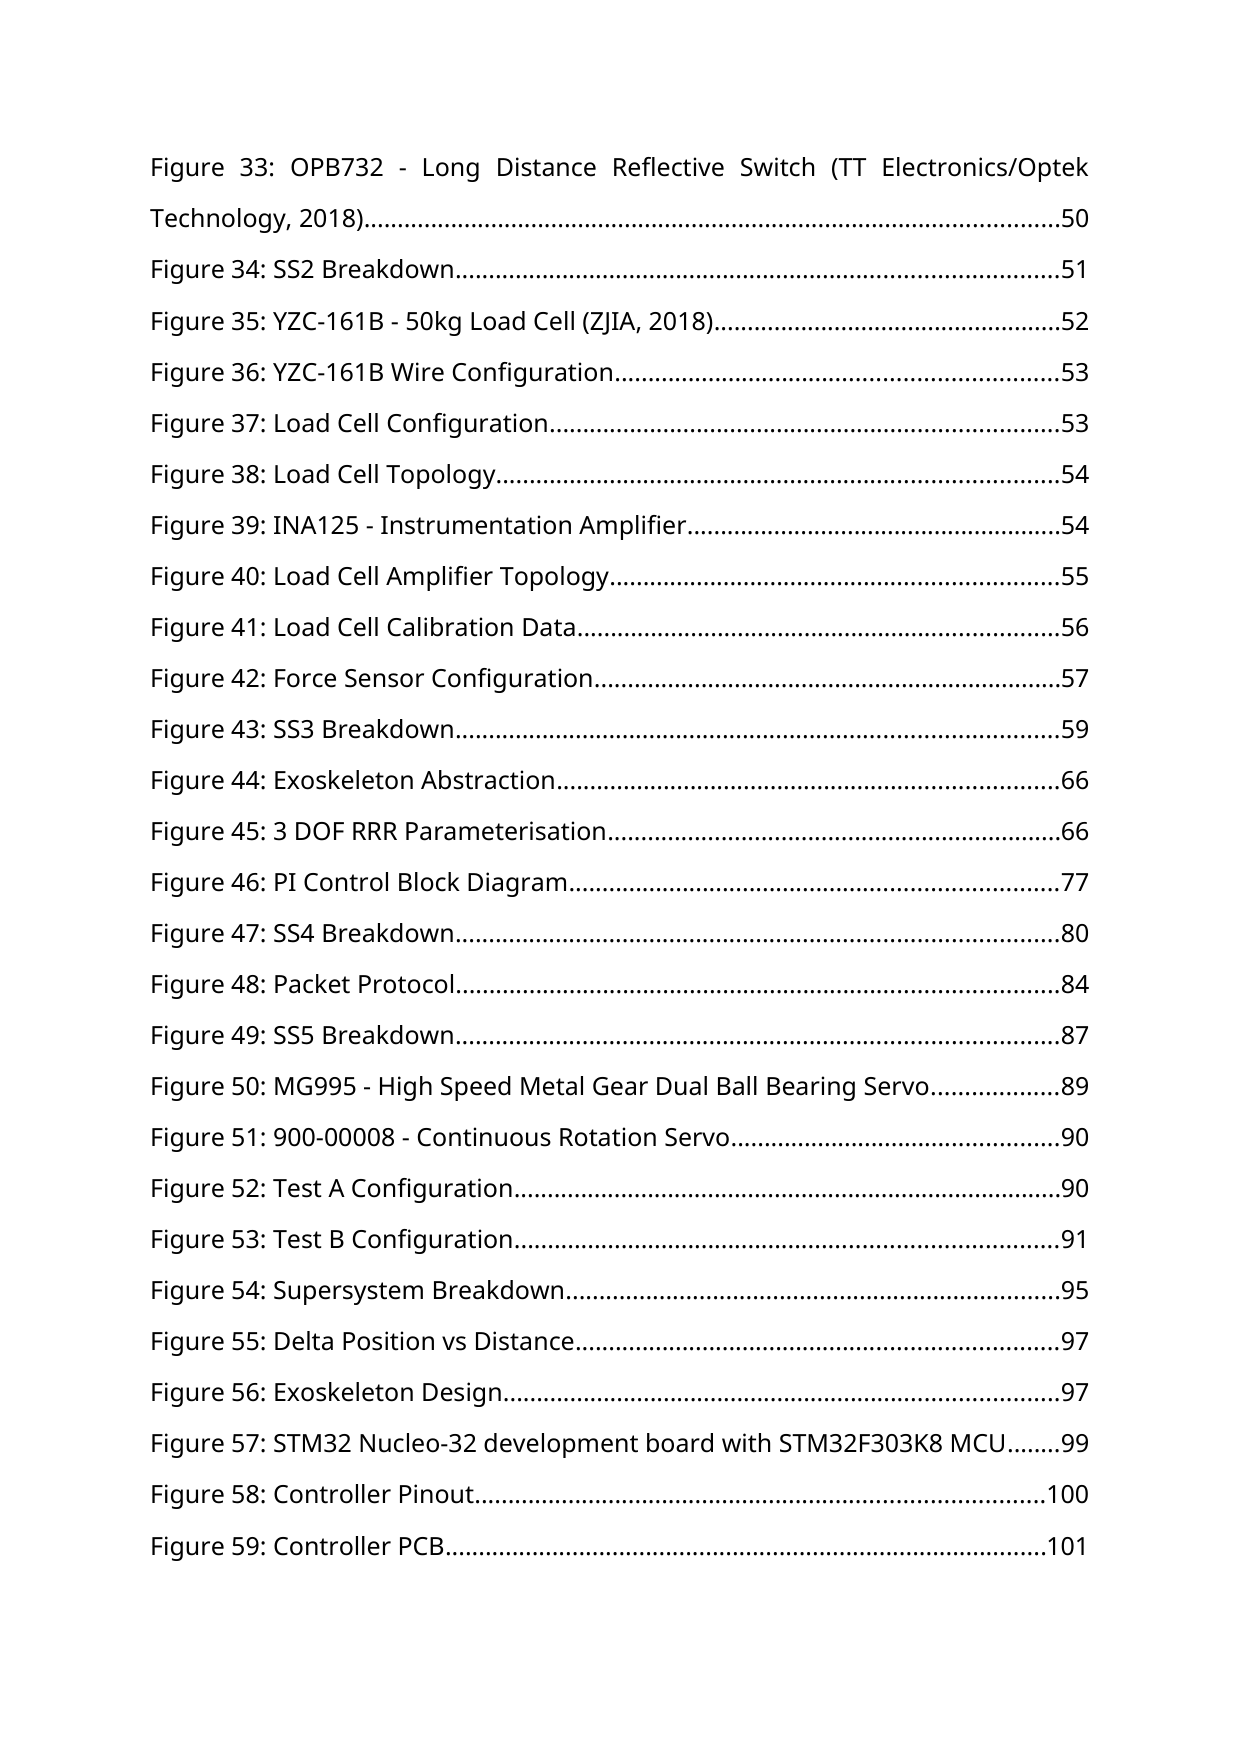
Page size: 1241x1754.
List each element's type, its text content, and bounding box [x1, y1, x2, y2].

text Figure 51: 900-00008 - Continuous Rotation Servo 90 [150, 1120, 1090, 1154]
text Figure 37: Load Cell Configuration 53 [150, 405, 1090, 439]
text Figure 35: YZC-161B - 50kg Load Cell (ZJIA, 2018) 52 [150, 303, 1090, 337]
text Figure 34: SS2 Breakdown 51 [150, 252, 1090, 286]
text Figure 52: Test A Configuration 90 [150, 1171, 1090, 1205]
text Figure 39: INA125 - Instrumentation Amplifier 54 [150, 507, 1090, 541]
text Figure 55: Delta Position vs Distance 97 [150, 1324, 1090, 1358]
text Figure 38: Load Cell Topology 54 [150, 456, 1090, 490]
text Figure 56: Exoskeleton Design 97 [150, 1375, 1090, 1409]
text Figure 33: OPB732 - Long Distance Reflective Switch (TT Electronics/Optek Technology, 2018) 50 [150, 150, 1090, 235]
text Figure 45: 3 DOF RRR Parameterisation 66 [150, 813, 1090, 848]
text Figure 49: SS5 Breakdown 87 [150, 1018, 1090, 1052]
text Figure 54: Supersystem Breakdown 95 [150, 1273, 1090, 1307]
text Figure 58: Controller Pinout 100 [150, 1477, 1090, 1511]
text Figure 36: YZC-161B Wire Configuration 53 [150, 354, 1090, 388]
text Figure 41: Load Cell Calibration Data 56 [150, 609, 1090, 643]
text Figure 48: Packet Protocol 84 [150, 967, 1090, 1001]
text Figure 53: Test B Configuration 91 [150, 1222, 1090, 1256]
text Figure 50: MG995 - High Speed Metal Gear Dual Ball Bearing Servo 89 [150, 1069, 1090, 1103]
text Figure 57: STM32 Nucleo-32 development board with STM32F303K8 MCU 99 [150, 1426, 1090, 1460]
text Figure 44: Exoskeleton Abstraction 66 [150, 762, 1090, 797]
text Figure 47: SS4 Breakdown 80 [150, 916, 1090, 950]
text Figure 43: SS3 Breakdown 59 [150, 711, 1090, 746]
text Figure 40: Load Cell Amplifier Topology 55 [150, 558, 1090, 592]
text Figure 46: PI Control Block Diagram 77 [150, 864, 1090, 899]
text Figure 42: Force Sensor Configuration 57 [150, 660, 1090, 694]
text Figure 59: Controller PCB 101 [150, 1528, 1090, 1562]
